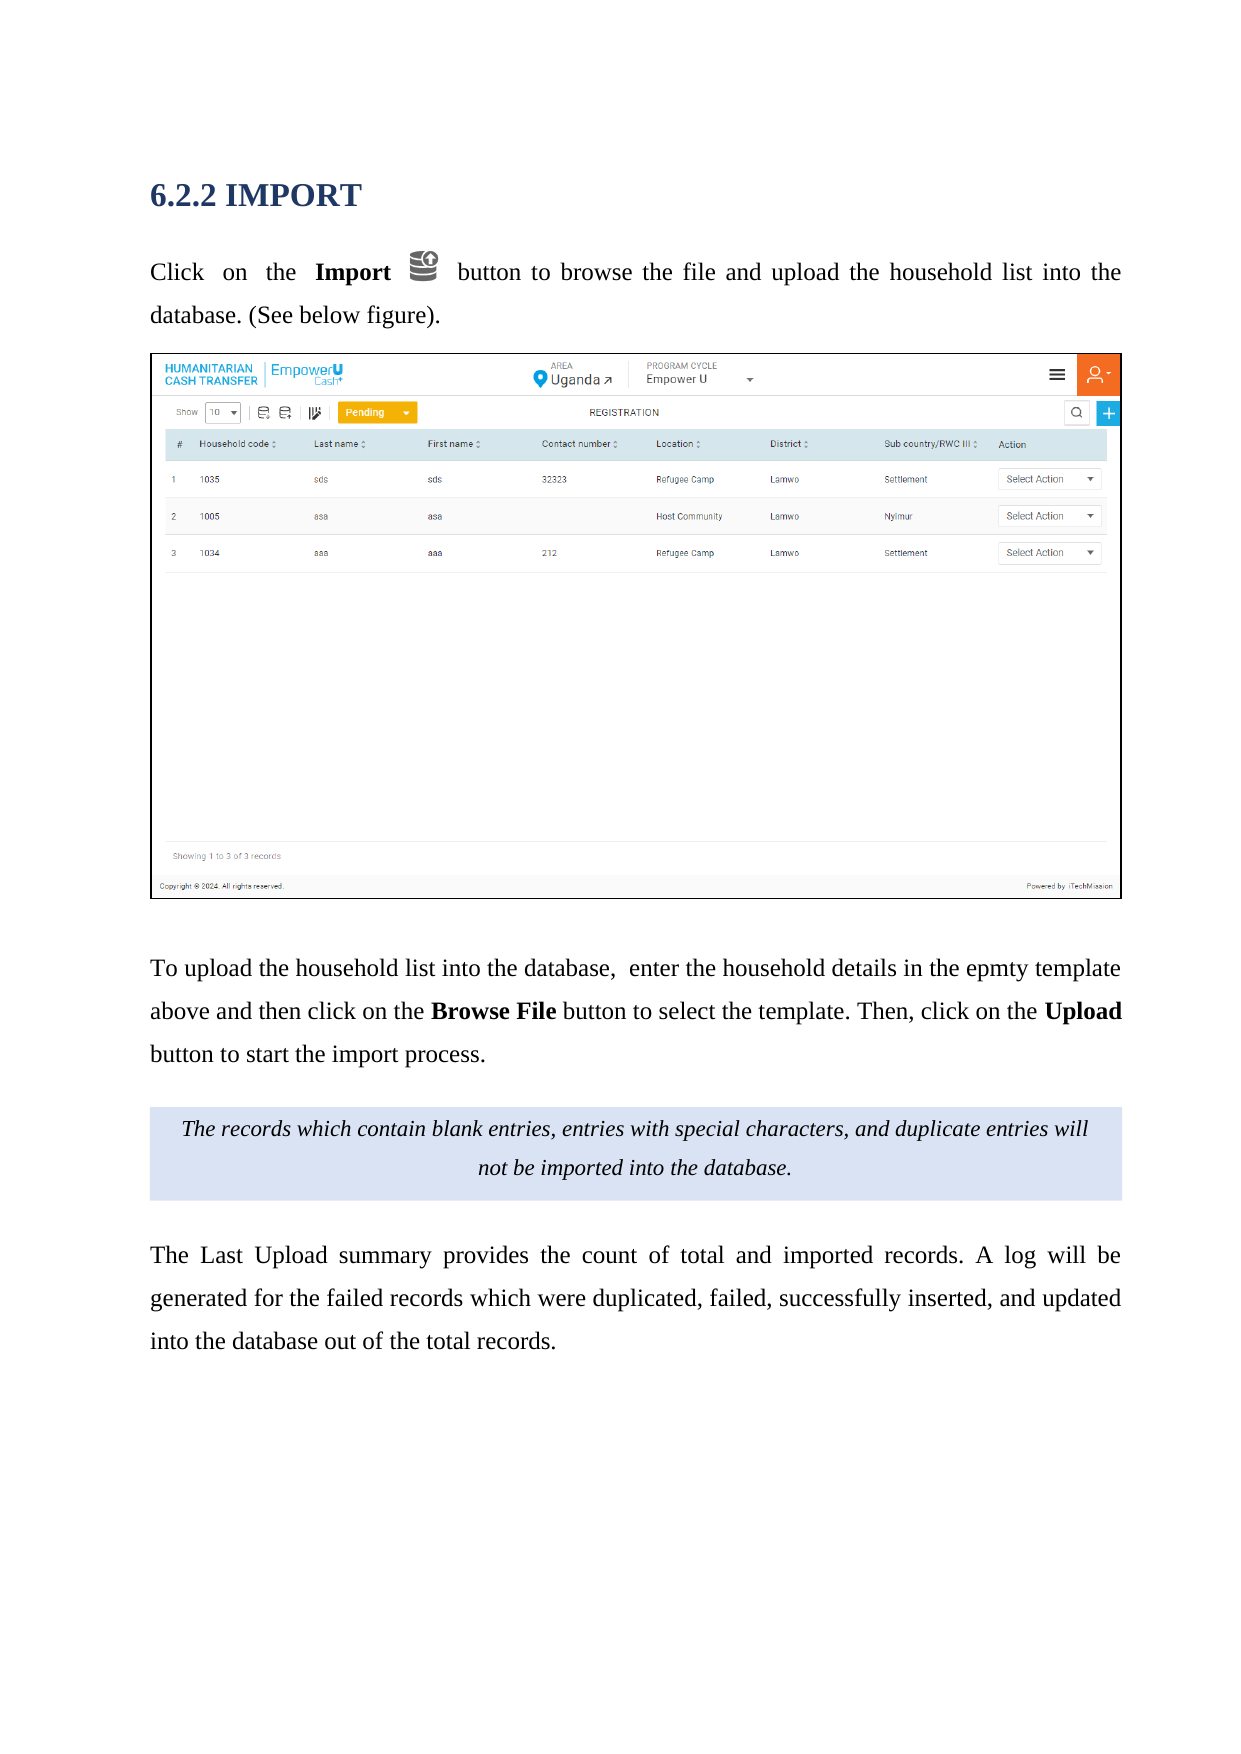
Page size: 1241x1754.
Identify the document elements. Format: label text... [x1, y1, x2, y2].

text To upload the household list into the database, enter the household details in the epmty template above and then click on the Browse File button to select the template. Then, click on the Upload button to start the import process. [150, 899, 1122, 1068]
text Click on the Import button to browse the file and upload the household list into the database. (See below figure). [150, 257, 1122, 329]
picture [409, 251, 439, 282]
subtitle 6.2.2 IMPORT [150, 175, 1122, 213]
picture [152, 354, 1120, 898]
text The Last Upload summary provides the count of total and imported records. A log will be generated for the failed records which were duplicated, failed, successfully inserted, and updated into the database out of the total records. [150, 1240, 1122, 1355]
